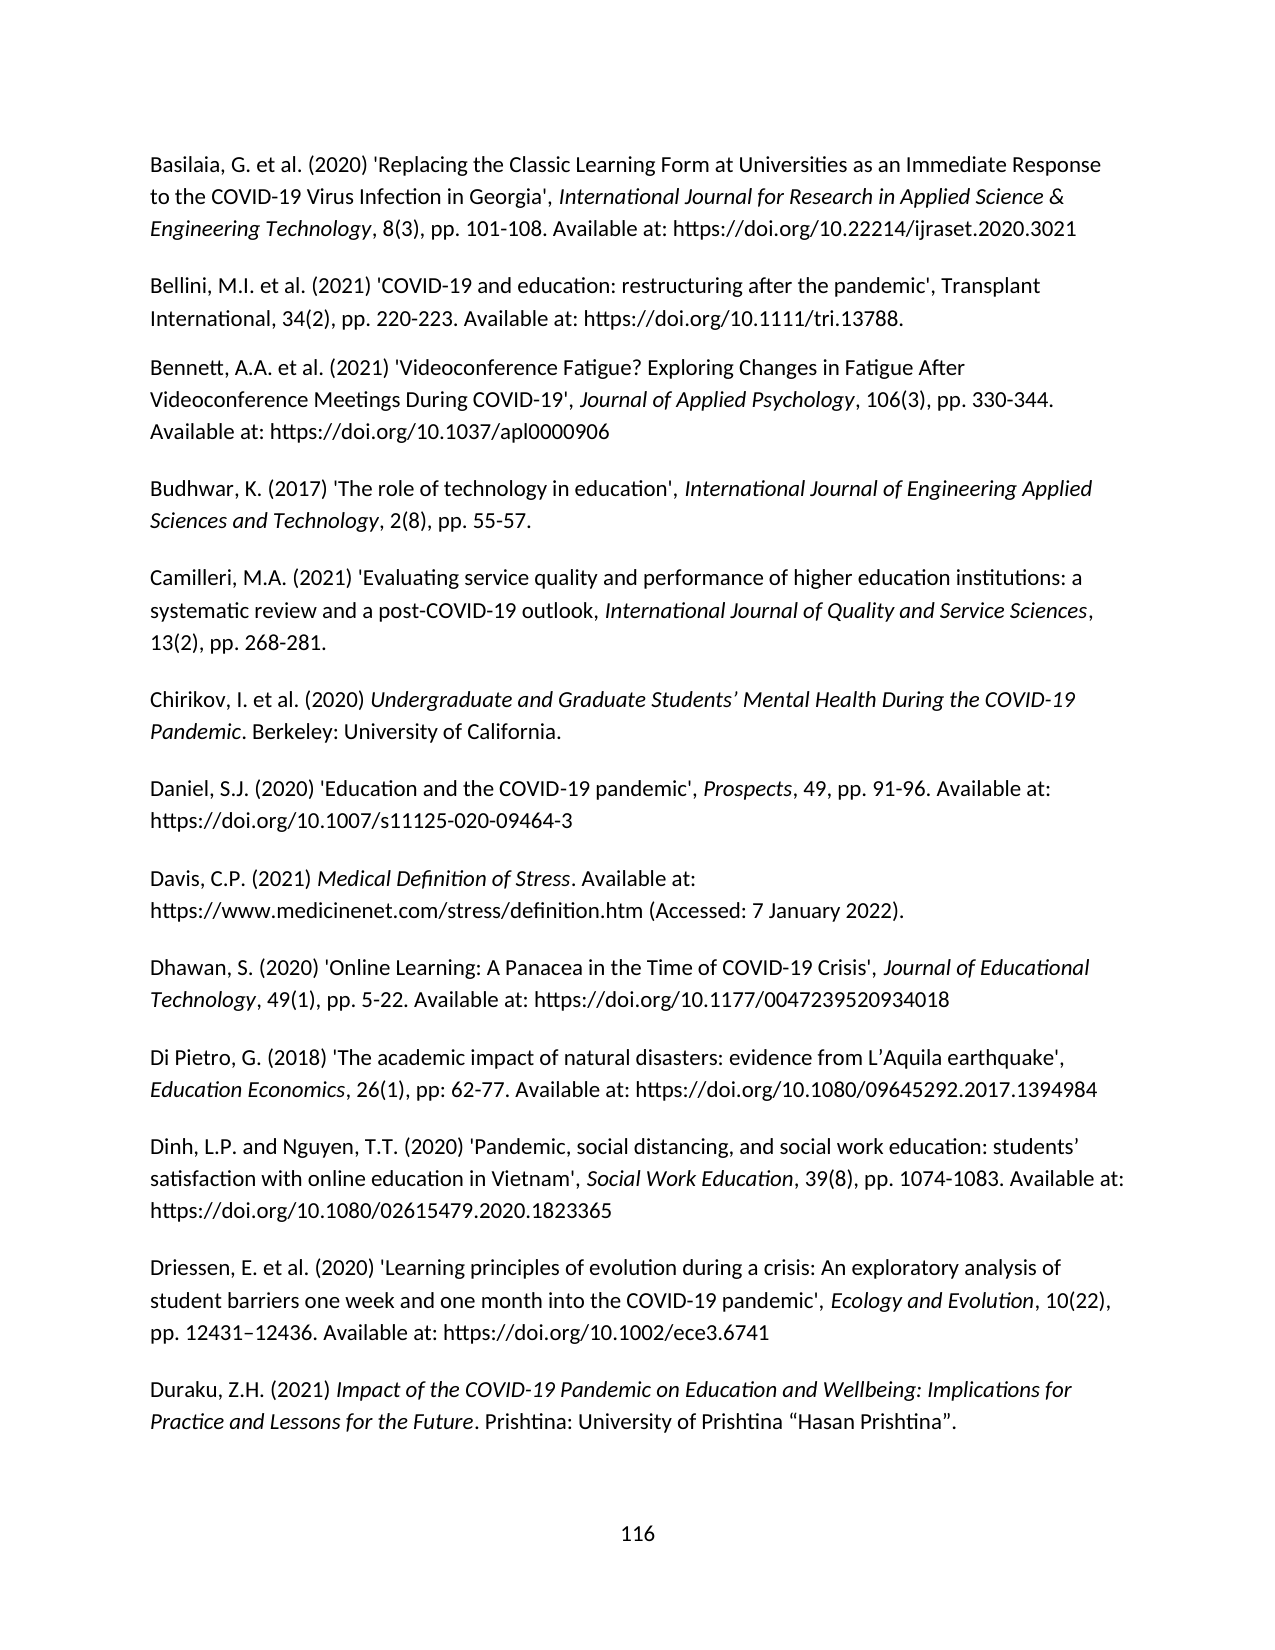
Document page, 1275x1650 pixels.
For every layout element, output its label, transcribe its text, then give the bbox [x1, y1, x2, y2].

text Di Pietro, G. (2018) 'The academic impact of natural disasters: evidence from L’Aquila earthquake', Education Economics, 26(1), pp: 62-77. Available at: https://doi.org/10.1080/09645292.2017.1394984 [150, 1043, 1125, 1103]
text Camilleri, M.A. (2021) 'Evaluating service quality and performance of higher education institutions: a systematic review and a post-COVID-19 outlook, International Journal of Quality and Service Sciences, 13(2), pp. 268-281. [150, 563, 1125, 656]
text Basilaia, G. et al. (2020) 'Replacing the Classic Learning Form at Universities as an Immediate Response to the COVID-19 Virus Infection in Georgia', International Journal for Research in Applied Science & Engineering Technology, 8(3), pp. 101-108. Available at: https://doi.org/10.22214/ijraset.2020.3021 [150, 150, 1125, 242]
text Driessen, E. et al. (2020) 'Learning principles of evolution during a crisis: An exploratory analysis of student barriers one week and one month into the COVID-19 pandemic', Ecology and Evolution, 10(22), pp. 12431–12436. Available at: https://doi.org/10.1002/ece3.6741 [150, 1253, 1125, 1346]
text Budhwar, K. (2017) 'The role of technology in education', International Journal of Engineering Applied Sciences and Technology, 2(8), pp. 55-57. [150, 474, 1125, 534]
text Davis, C.P. (2021) Medical Definition of Stress. Available at: https://www.medicinenet.com/stress/definition.htm (Accessed: 7 January 2022). [150, 864, 1125, 924]
text Bennett, A.A. et al. (2021) 'Videoconference Fatigue? Exploring Changes in Fatigue After Videoconference Meetings During COVID-19', Journal of Applied Psychology, 106(3), pp. 330-344. Available at: https://doi.org/10.1037/apl0000906 [150, 353, 1125, 445]
text Daniel, S.J. (2020) 'Education and the COVID-19 pandemic', Prospects, 49, pp. 91-96. Available at: https://doi.org/10.1007/s11125-020-09464-3 [150, 774, 1125, 835]
text Duraku, Z.H. (2021) Impact of the COVID-19 Pandemic on Education and Wellbeing: Implications for Practice and Lessons for the Future. Prishtina: University of Prishtina “Hasan Prishtina”. [150, 1375, 1125, 1435]
text Dhawan, S. (2020) 'Online Learning: A Panacea in the Time of COVID-19 Crisis', Journal of Educational Technology, 49(1), pp. 5-22. Available at: https://doi.org/10.1177/0047239520934018 [150, 953, 1125, 1013]
text Bellini, M.I. et al. (2021) 'COVID-19 and education: restructuring after the pandemic', Transplant International, 34(2), pp. 220-223. Available at: https://doi.org/10.1111/tri.13788. [150, 272, 1125, 332]
text Chirikov, I. et al. (2020) Undergraduate and Graduate Students’ Mental Health During the COVID-19 Pandemic. Berkeley: University of California. [150, 685, 1125, 745]
text Dinh, L.P. and Nguyen, T.T. (2020) 'Pandemic, social distancing, and social work education: students’ satisfaction with online education in Vietnam', Social Work Education, 39(8), pp. 1074-1083. Available at: https://doi.org/10.1080/02615479.2020.1823365 [150, 1132, 1125, 1224]
